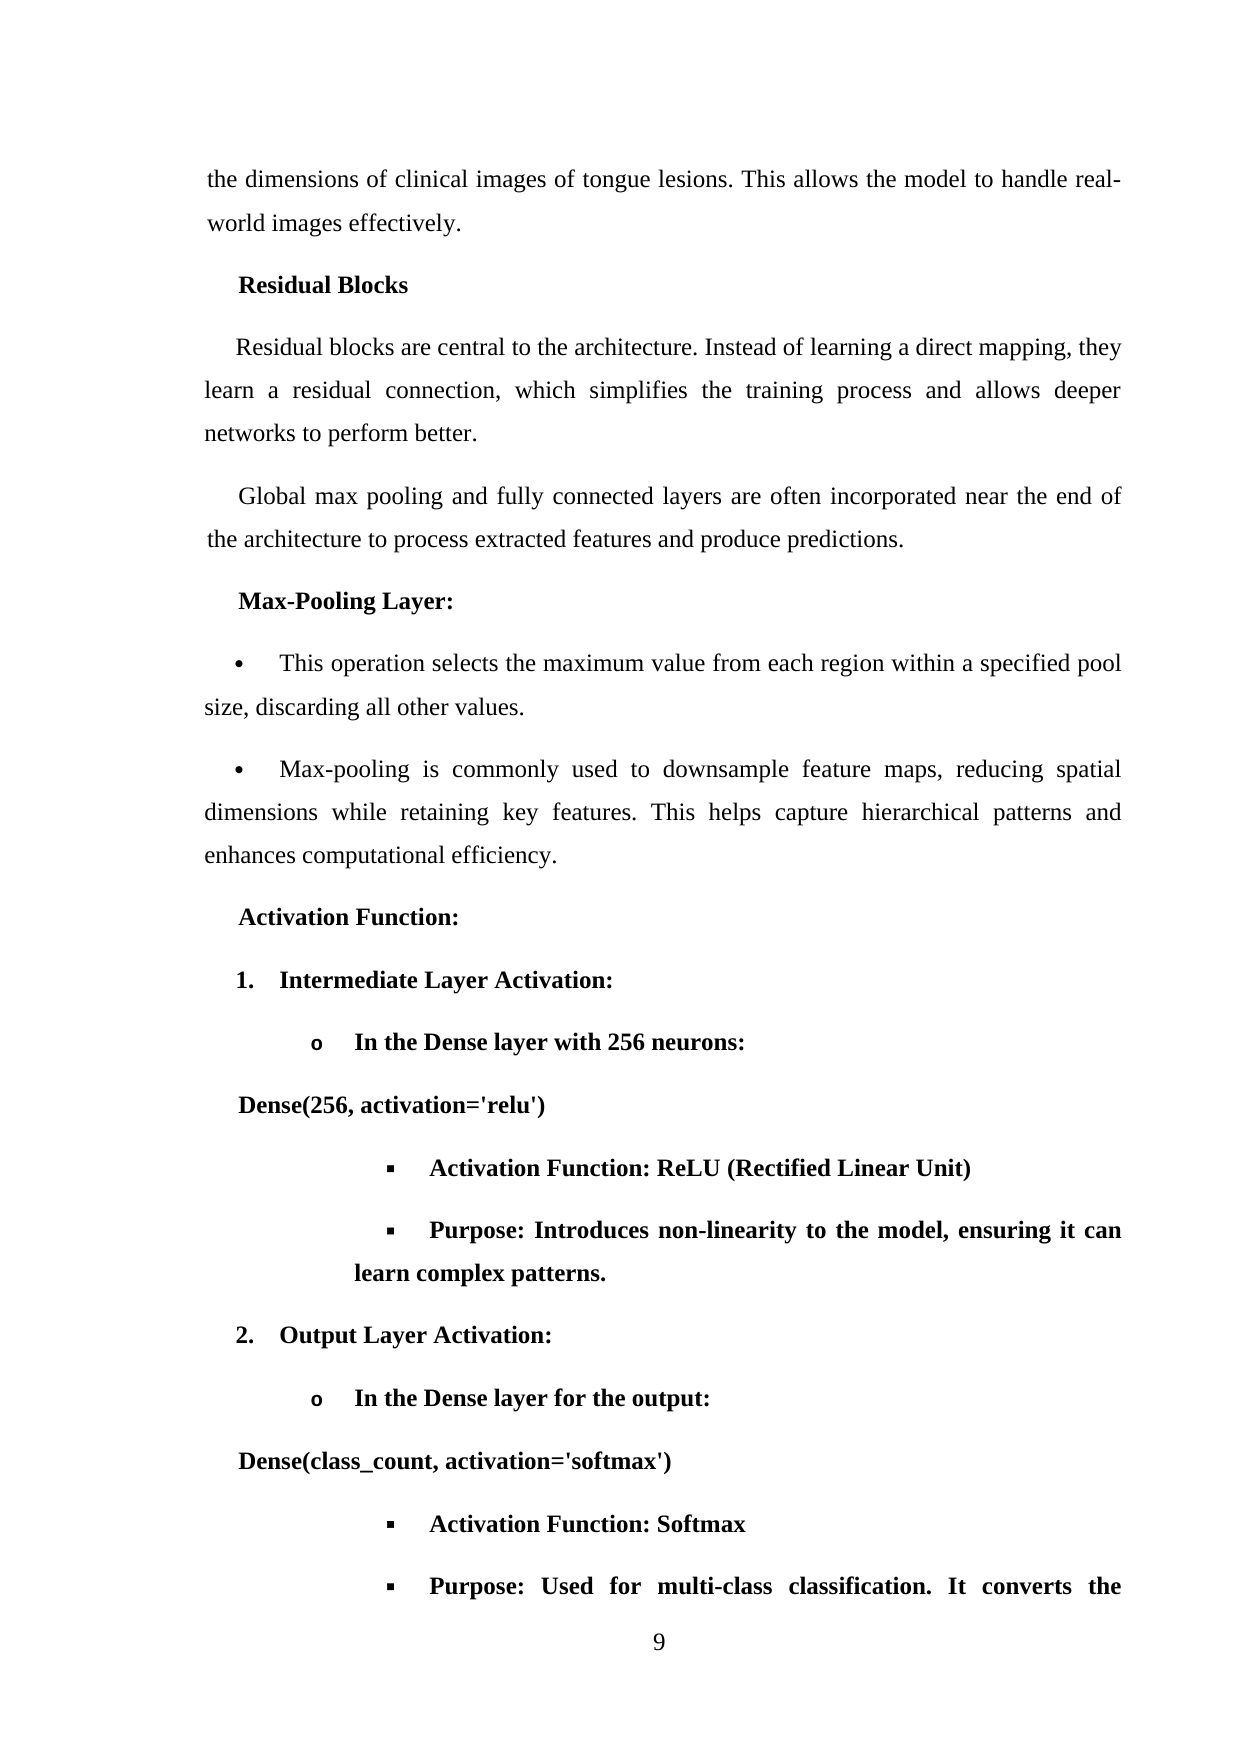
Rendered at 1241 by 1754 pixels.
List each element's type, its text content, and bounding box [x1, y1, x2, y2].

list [354, 1571, 1122, 1600]
text Dense(class_count, activation='softmax') [207, 1446, 1122, 1475]
list Intermediate Layer Activation: [204, 965, 1122, 993]
text Residual Blocks [207, 270, 1122, 299]
list In the Dense layer with 256 neurons: [279, 1027, 1122, 1057]
list In the Dense layer for the output: [279, 1383, 1122, 1412]
text Max-Pooling Layer: [207, 586, 1122, 615]
text Global max pooling and fully connected layers are often incorporated near the end of the architecture to process extracted features and produce predictions. [207, 481, 1122, 553]
text Dense(256, activation='relu') [207, 1091, 1122, 1119]
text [207, 164, 1122, 236]
list Activation Function: ReLU (Rectified Linear Unit) [354, 1153, 1122, 1182]
list Purpose: Introduces non-linearity to the model, ensuring it can learn complex patterns. [354, 1215, 1122, 1287]
list This operation selects the maximum value from each region within a specified pool size, discarding all other values. [204, 648, 1122, 720]
list Output Layer Activation: [204, 1321, 1122, 1349]
list Activation Function: Softmax [354, 1509, 1122, 1537]
text Residual blocks are central to the architecture. Instead of learning a direct mapping, they learn a residual connection, which simplifies the training process and allows deeper networks to perform better. [204, 332, 1122, 447]
list Max-pooling is commonly used to downsample feature maps, reducing spatial dimensions while retaining key features. This helps capture hierarchical patterns and enhances computational efficiency. [204, 754, 1122, 869]
text Activation Function: [207, 902, 1122, 931]
